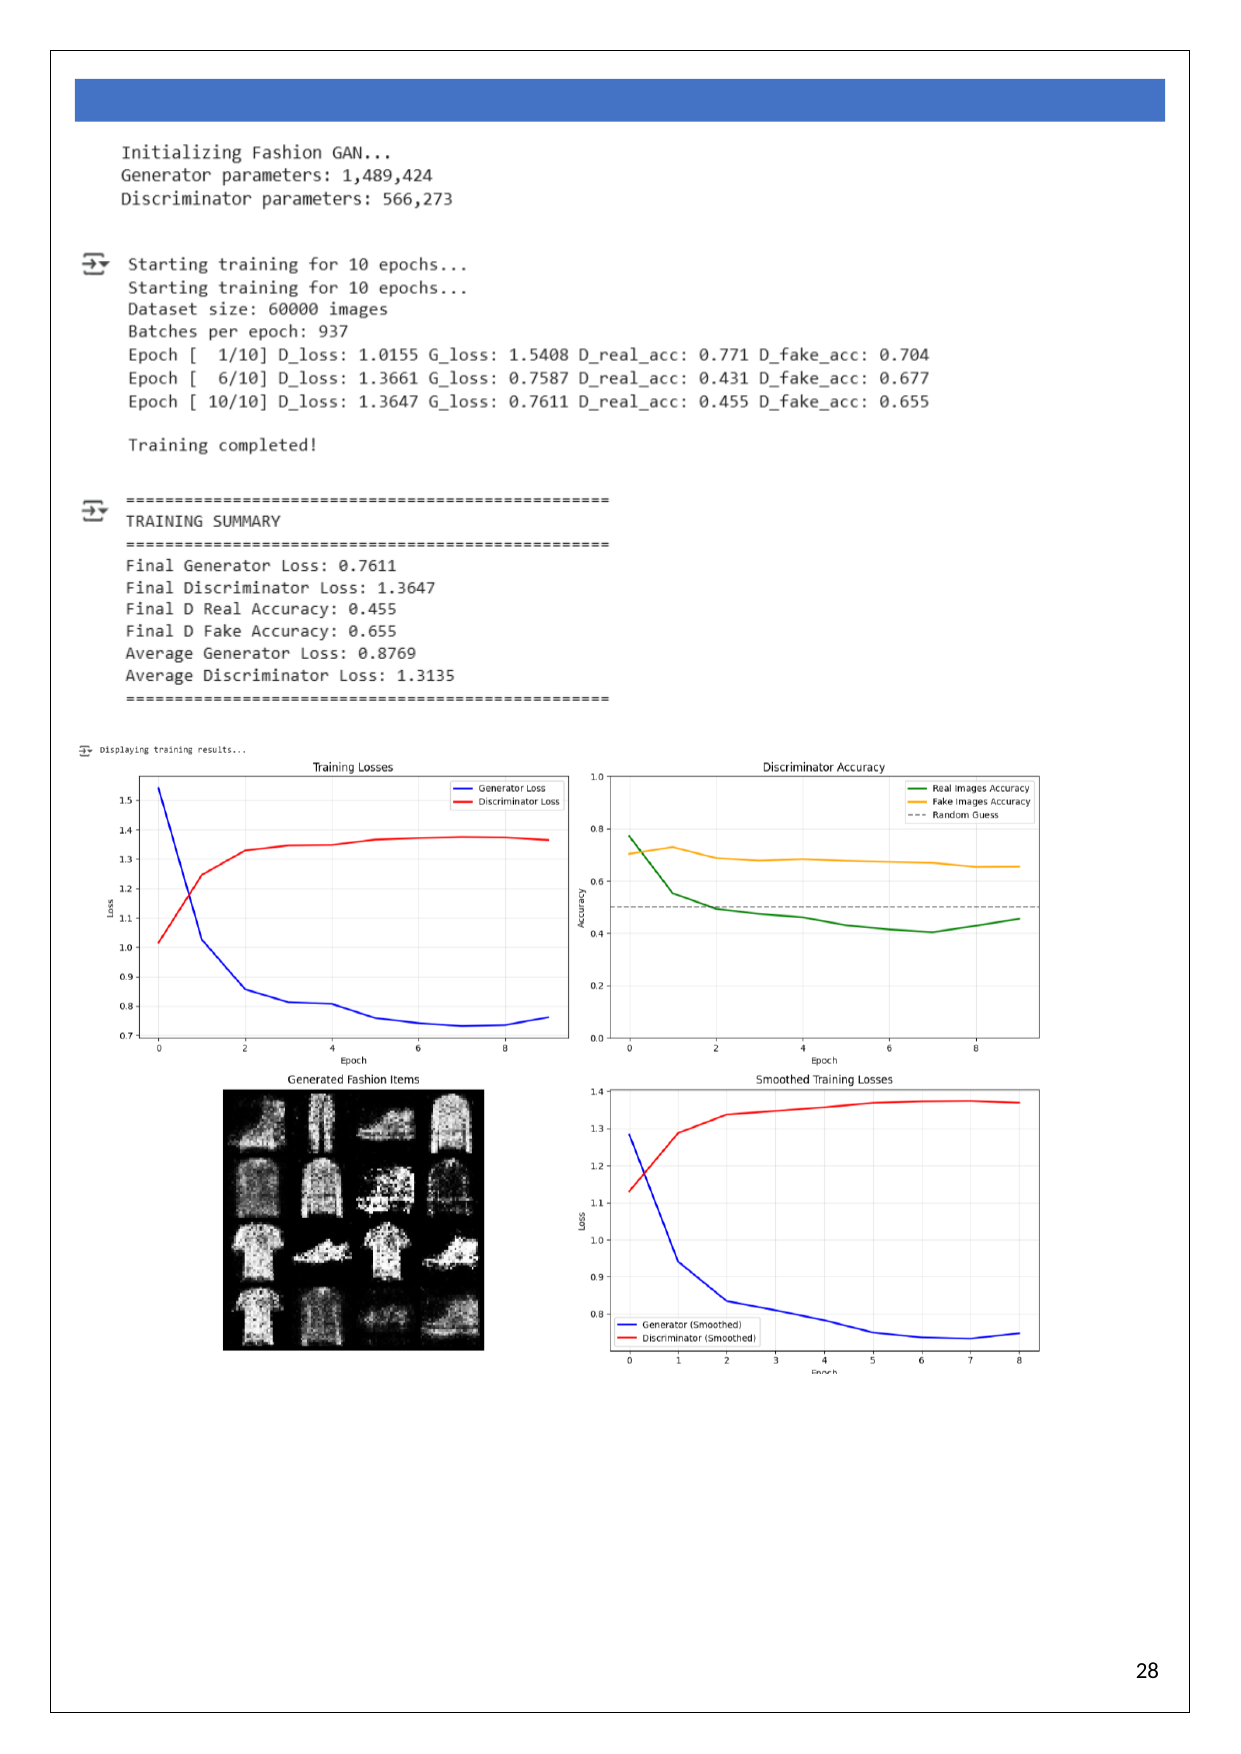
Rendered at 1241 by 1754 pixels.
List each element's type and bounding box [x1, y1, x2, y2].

picture [75, 125, 1160, 226]
picture [75, 742, 1162, 1373]
picture [75, 480, 1153, 712]
picture [75, 244, 1162, 460]
